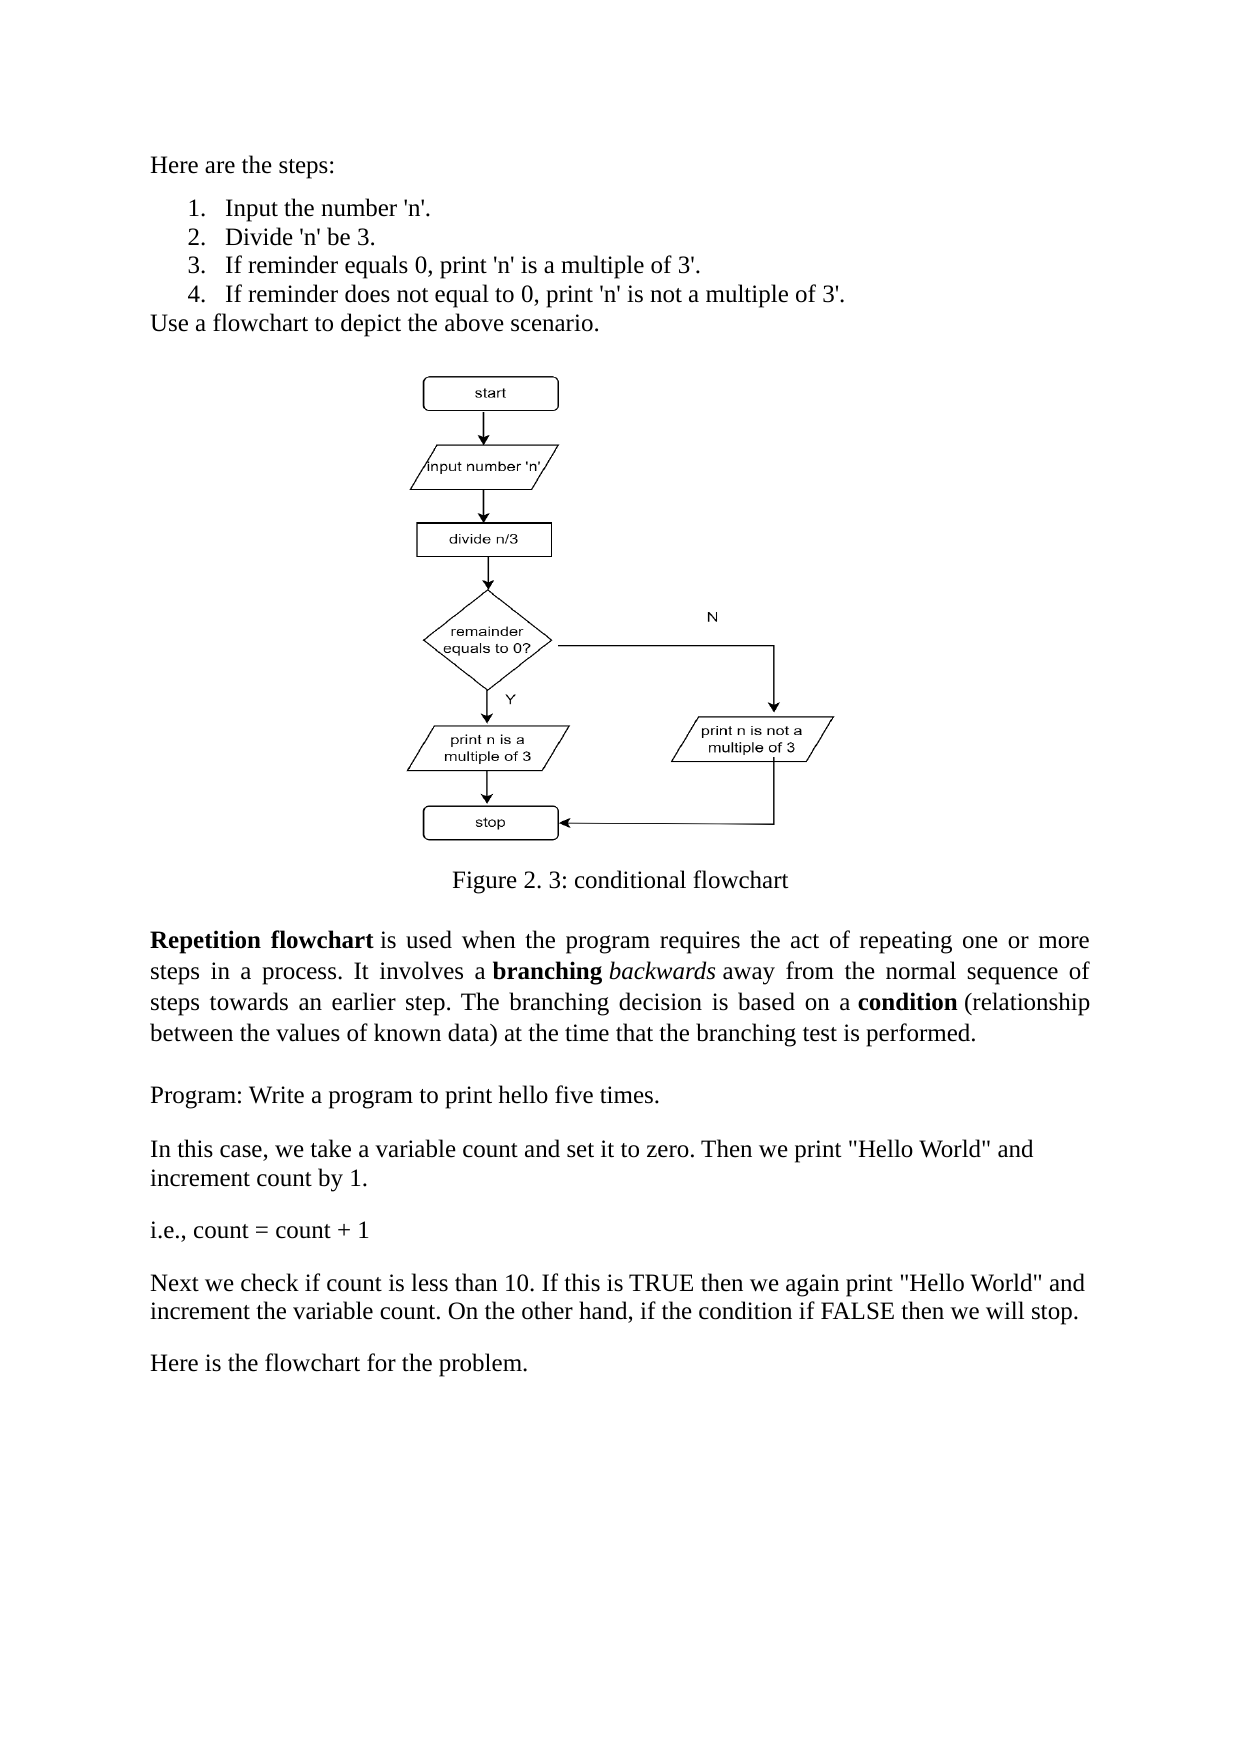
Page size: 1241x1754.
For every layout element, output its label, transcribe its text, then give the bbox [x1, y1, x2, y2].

text In this case, we take a variable count and set it to zero. Then we print "Hello World" and increment count by 1. [150, 1134, 1090, 1192]
list If reminder equals 0, print 'n' is a multiple of 3'. [187, 251, 1090, 279]
list If reminder does not equal to 0, print 'n' is not a multiple of 3'. [187, 279, 1090, 308]
text Use a flowchart to depict the above scenario. [150, 308, 1090, 337]
text Repetition flowchart is used when the program requires the act of repeating one or more steps in a process. It involves a branching backwards away from the normal sequence of steps towards an earlier step. The branching decision is based on a condition (relationship between the values of known data) at the time that the branching test is performed. [150, 925, 1090, 1047]
list Input the number 'n'. [187, 193, 1090, 222]
text Here is the flowchart for the problem. [150, 1348, 1090, 1377]
picture [393, 366, 847, 851]
text Here are the steps: [150, 150, 1090, 179]
text i.e., count = count + 1 [150, 1215, 1090, 1244]
text Next we check if count is less than 10. If this is TRUE then we again print "Hello World" and increment the variable count. On the other hand, if the condition if FALSE then we will stop. [150, 1268, 1090, 1325]
text Program: Write a program to print hello five times. [150, 1080, 1090, 1109]
list Divide 'n' be 3. [187, 222, 1090, 251]
text Figure 2. 3: conditional flowchart [150, 865, 1090, 894]
